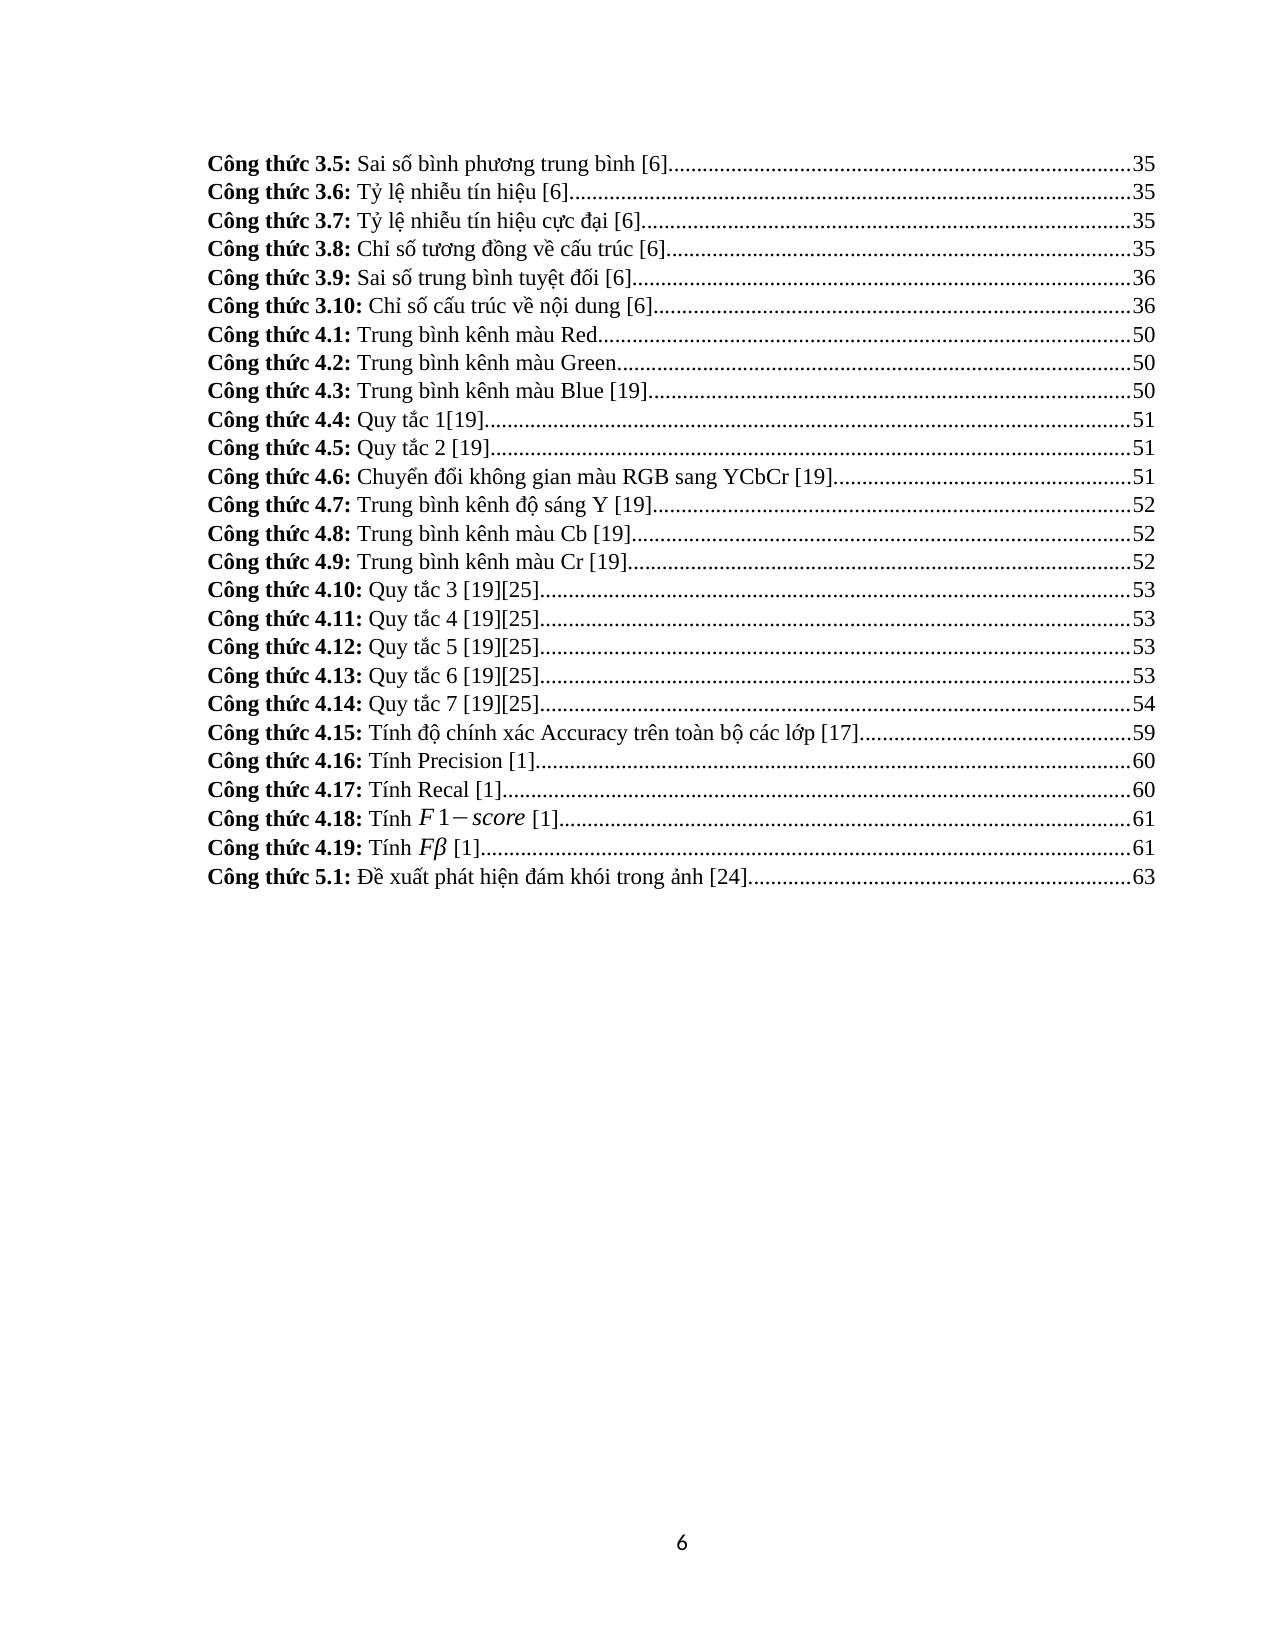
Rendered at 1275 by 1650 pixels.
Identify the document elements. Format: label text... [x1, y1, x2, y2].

text Công thức 3.10: Chỉ số cấu trúc về nội dung [6]. 36 [207, 292, 1156, 318]
text Công thức 4.1: Trung bình kênh màu Red. 50 [207, 321, 1156, 347]
text Công thức 4.7: Trung bình kênh độ sáng Y [19]. 52 [207, 491, 1156, 518]
text Công thức 4.4: Quy tắc 1[19]. 51 [207, 406, 1156, 432]
text Công thức 4.3: Trung bình kênh màu Blue [19]. 50 [207, 377, 1156, 404]
text Công thức 4.9: Trung bình kênh màu Cr [19]. 52 [207, 548, 1156, 574]
text Công thức 4.18: Tính [1]. 61 [207, 804, 1156, 832]
text Công thức 3.5: Sai số bình phương trung bình [6]. 35 [207, 150, 1156, 176]
text Công thức 3.7: Tỷ lệ nhiễu tín hiệu cực đại [6]. 35 [207, 207, 1156, 233]
text Công thức 5.1: Đề xuất phát hiện đám khói trong ảnh [24]. 63 [207, 863, 1156, 890]
text Công thức 4.10: Quy tắc 3 [19][25]. 53 [207, 577, 1156, 603]
text Công thức 4.11: Quy tắc 4 [19][25]. 53 [207, 605, 1156, 631]
text Công thức 4.16: Tính Precision [1]. 60 [207, 747, 1156, 773]
text Công thức 4.8: Trung bình kênh màu Cb [19]. 52 [207, 520, 1156, 546]
text Công thức 3.8: Chỉ số tương đồng về cấu trúc [6]. 35 [207, 235, 1156, 262]
text Công thức 4.12: Quy tắc 5 [19][25]. 53 [207, 633, 1156, 660]
text Công thức 4.14: Quy tắc 7 [19][25]. 54 [207, 690, 1156, 717]
text Công thức 4.15: Tính độ chính xác Accuracy trên toàn bộ các lớp [17]. 59 [207, 719, 1156, 745]
text Công thức 4.13: Quy tắc 6 [19][25]. 53 [207, 662, 1156, 688]
text Công thức 4.5: Quy tắc 2 [19]. 51 [207, 434, 1156, 461]
text Công thức 4.6: Chuyển đổi không gian màu RGB sang YCbCr [19]. 51 [207, 463, 1156, 489]
text Công thức 3.9: Sai số trung bình tuyệt đối [6]. 36 [207, 264, 1156, 290]
text Công thức 4.19: Tính [1]. 61 [207, 834, 1156, 861]
text Công thức 4.17: Tính Recal [1]. 60 [207, 776, 1156, 802]
text Công thức 3.6: Tỷ lệ nhiễu tín hiệu [6]. 35 [207, 178, 1156, 205]
text Công thức 4.2: Trung bình kênh màu Green. 50 [207, 349, 1156, 375]
